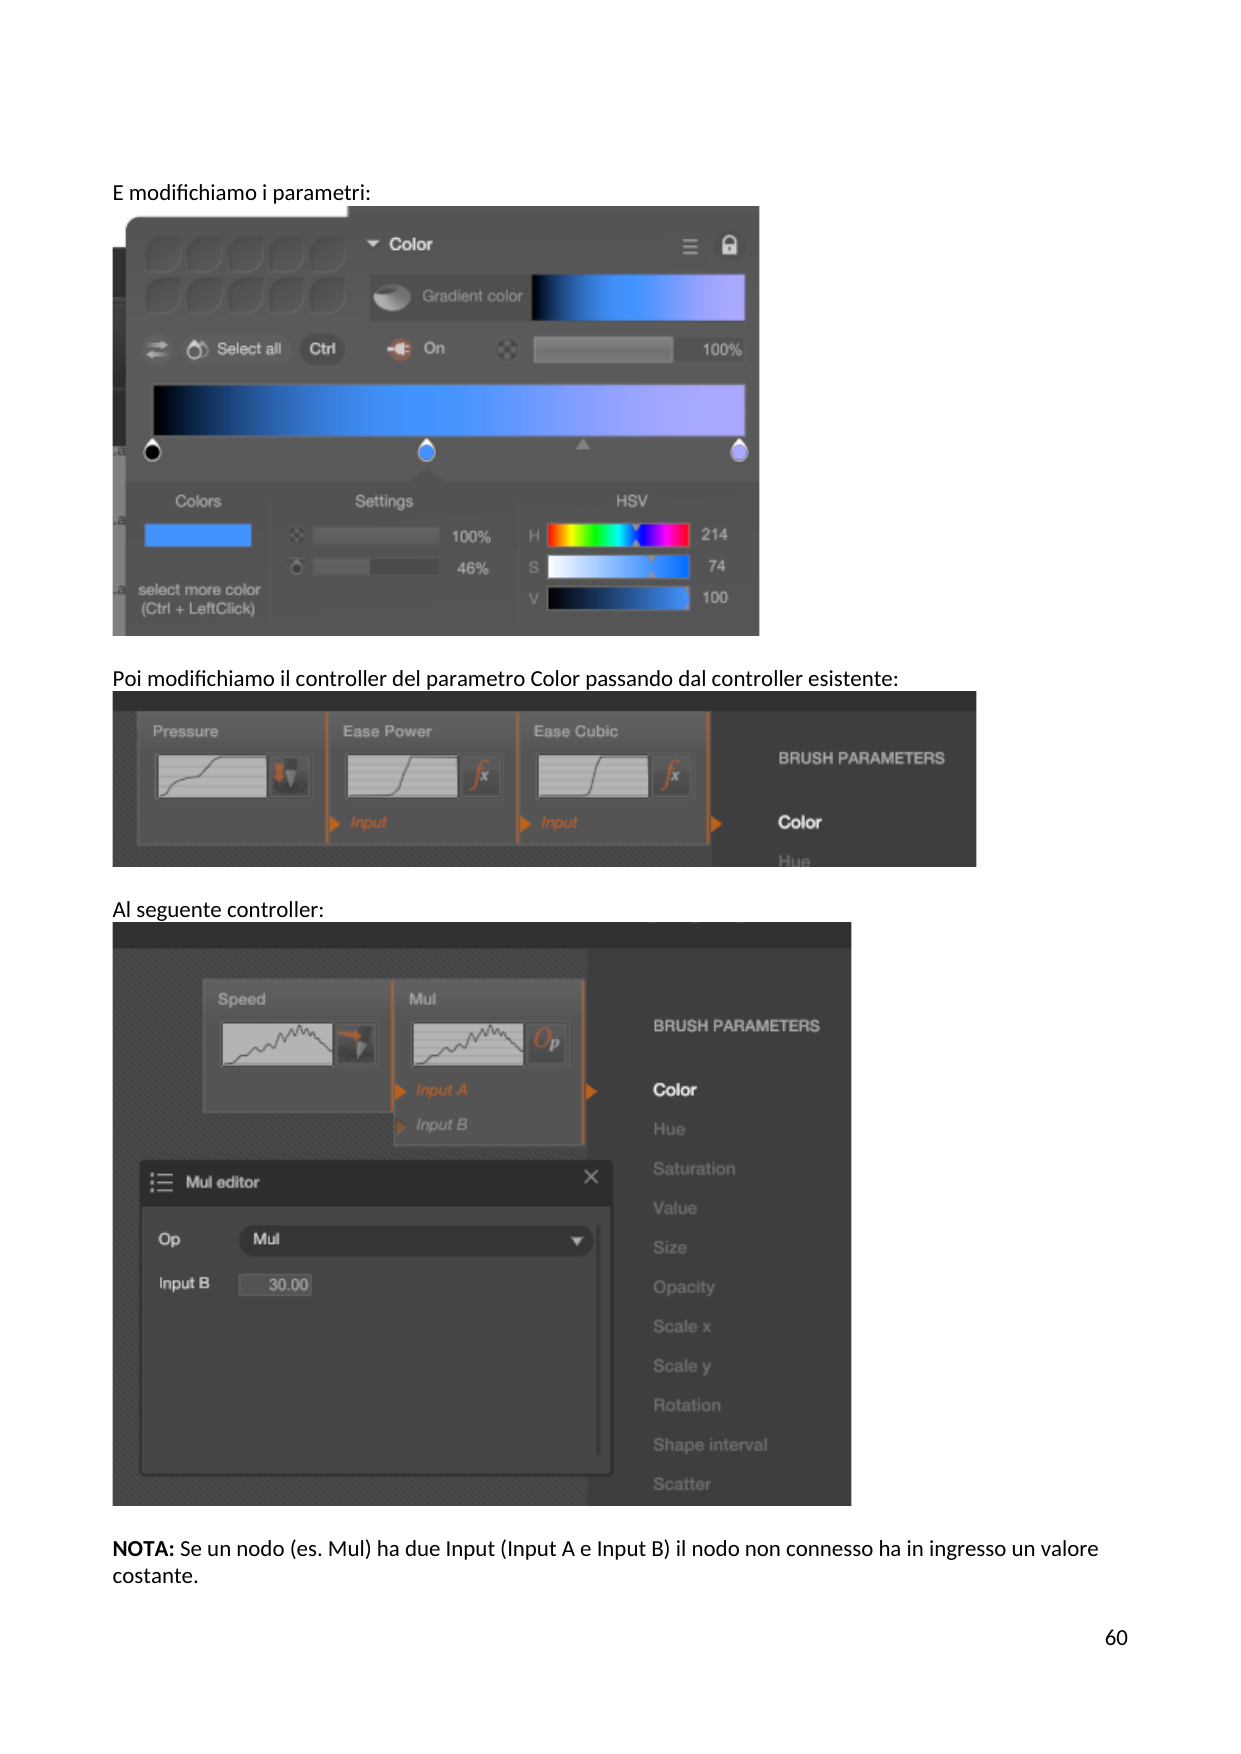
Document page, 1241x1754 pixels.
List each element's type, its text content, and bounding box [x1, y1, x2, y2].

picture [112, 691, 977, 867]
text E modifichiamo i parametri: [112, 178, 1128, 206]
text Poi modifichiamo il controller del parametro Color passando dal controller esistente: [112, 664, 1128, 692]
text Al seguente controller: [112, 895, 1128, 923]
picture [112, 922, 852, 1506]
text NOTA: Se un nodo (es. Mul) ha due Input (Input A e Input B) il nodo non connesso ha in ingresso un valore costante. [112, 1534, 1128, 1590]
picture [112, 206, 760, 636]
